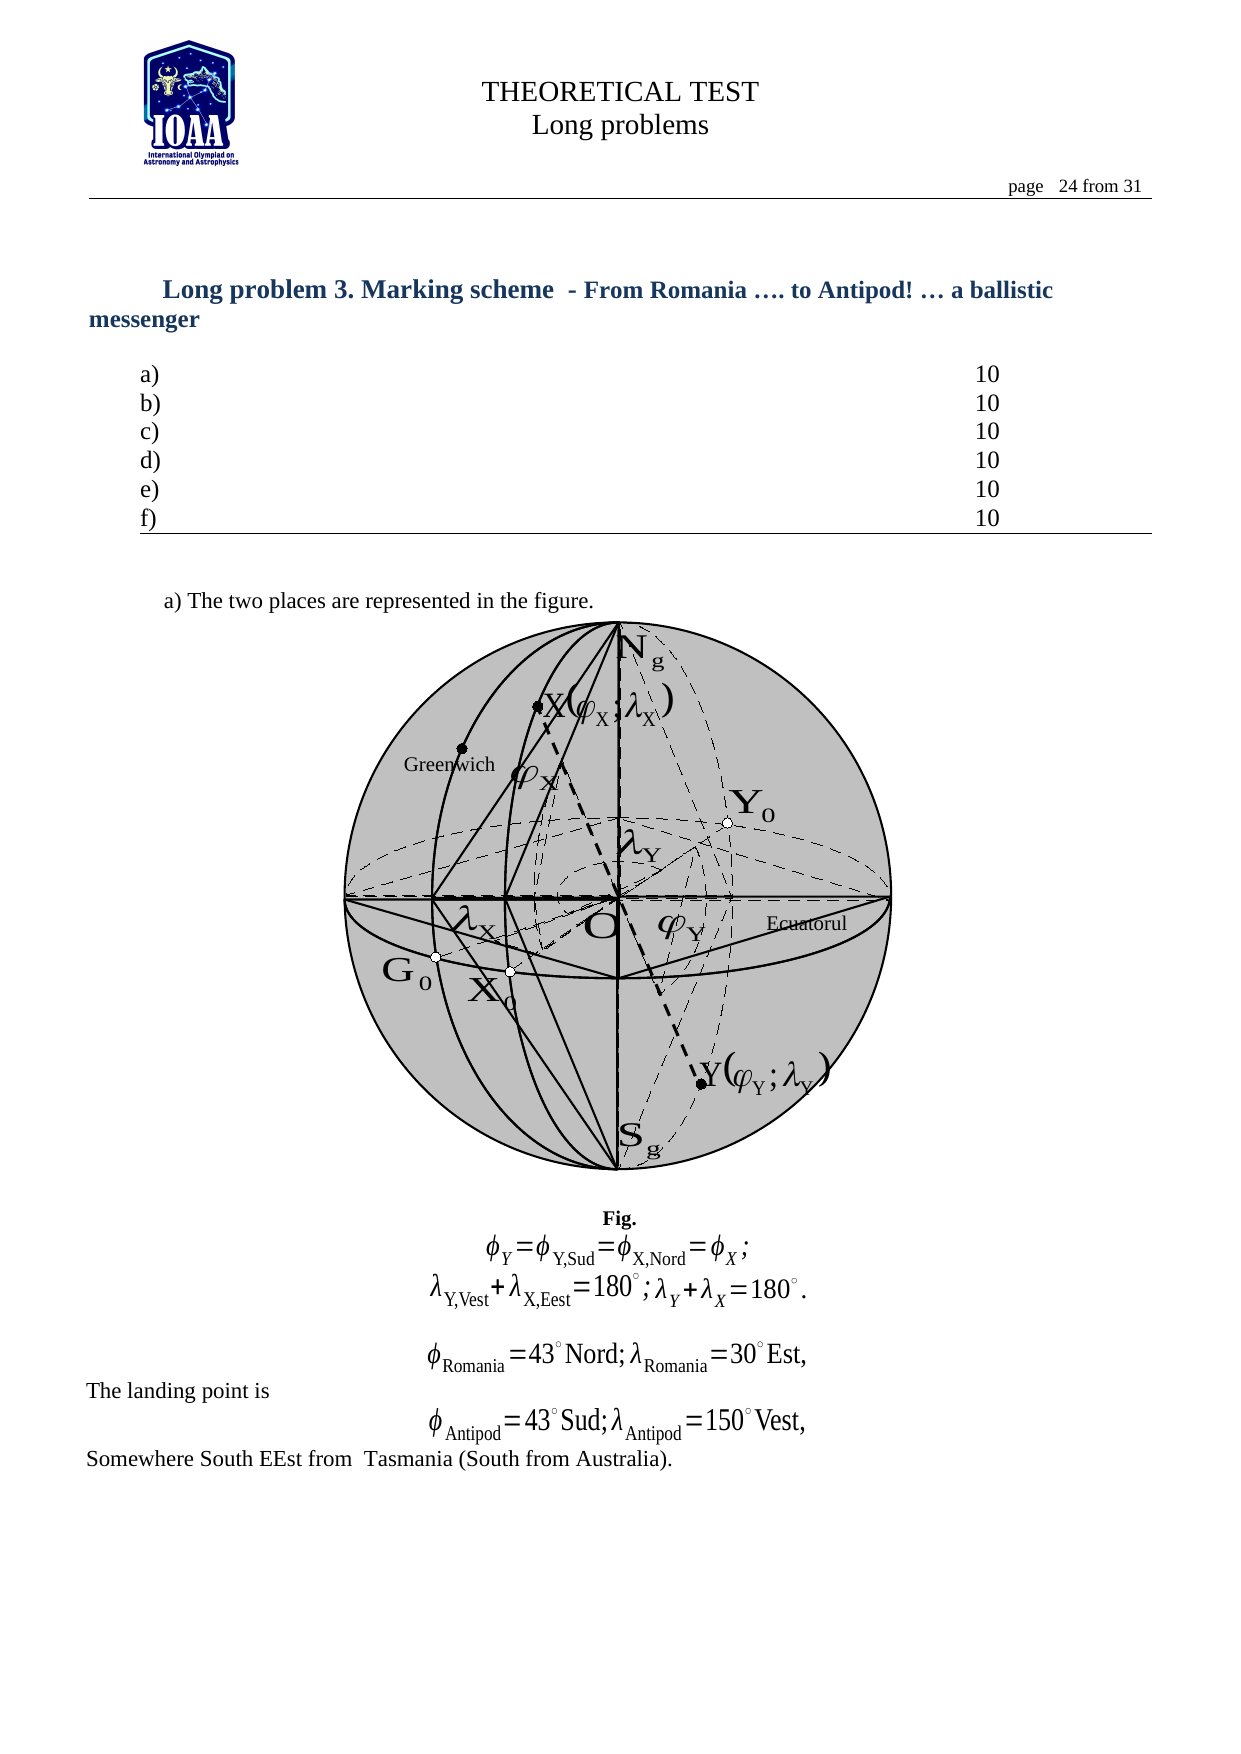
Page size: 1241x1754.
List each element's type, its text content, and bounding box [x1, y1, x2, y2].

list 10 [140, 416, 1152, 445]
list 10 [140, 503, 1152, 533]
text Somewhere South EEst from Tasmania (South from Australia). [86, 1445, 1152, 1472]
text a) The two places are represented in the figure. [89, 587, 1152, 614]
picture [143, 40, 239, 166]
text The landing point is [86, 1377, 1152, 1403]
list 10 [140, 359, 1152, 388]
list 10 [140, 445, 1152, 474]
text Fig. [87, 1206, 1152, 1230]
list 10 [140, 474, 1152, 503]
list 10 [140, 388, 1152, 416]
subtitle Long problem 3. Marking scheme - From Romania …. to Antipod! … a ballistic messenger [89, 273, 1152, 333]
